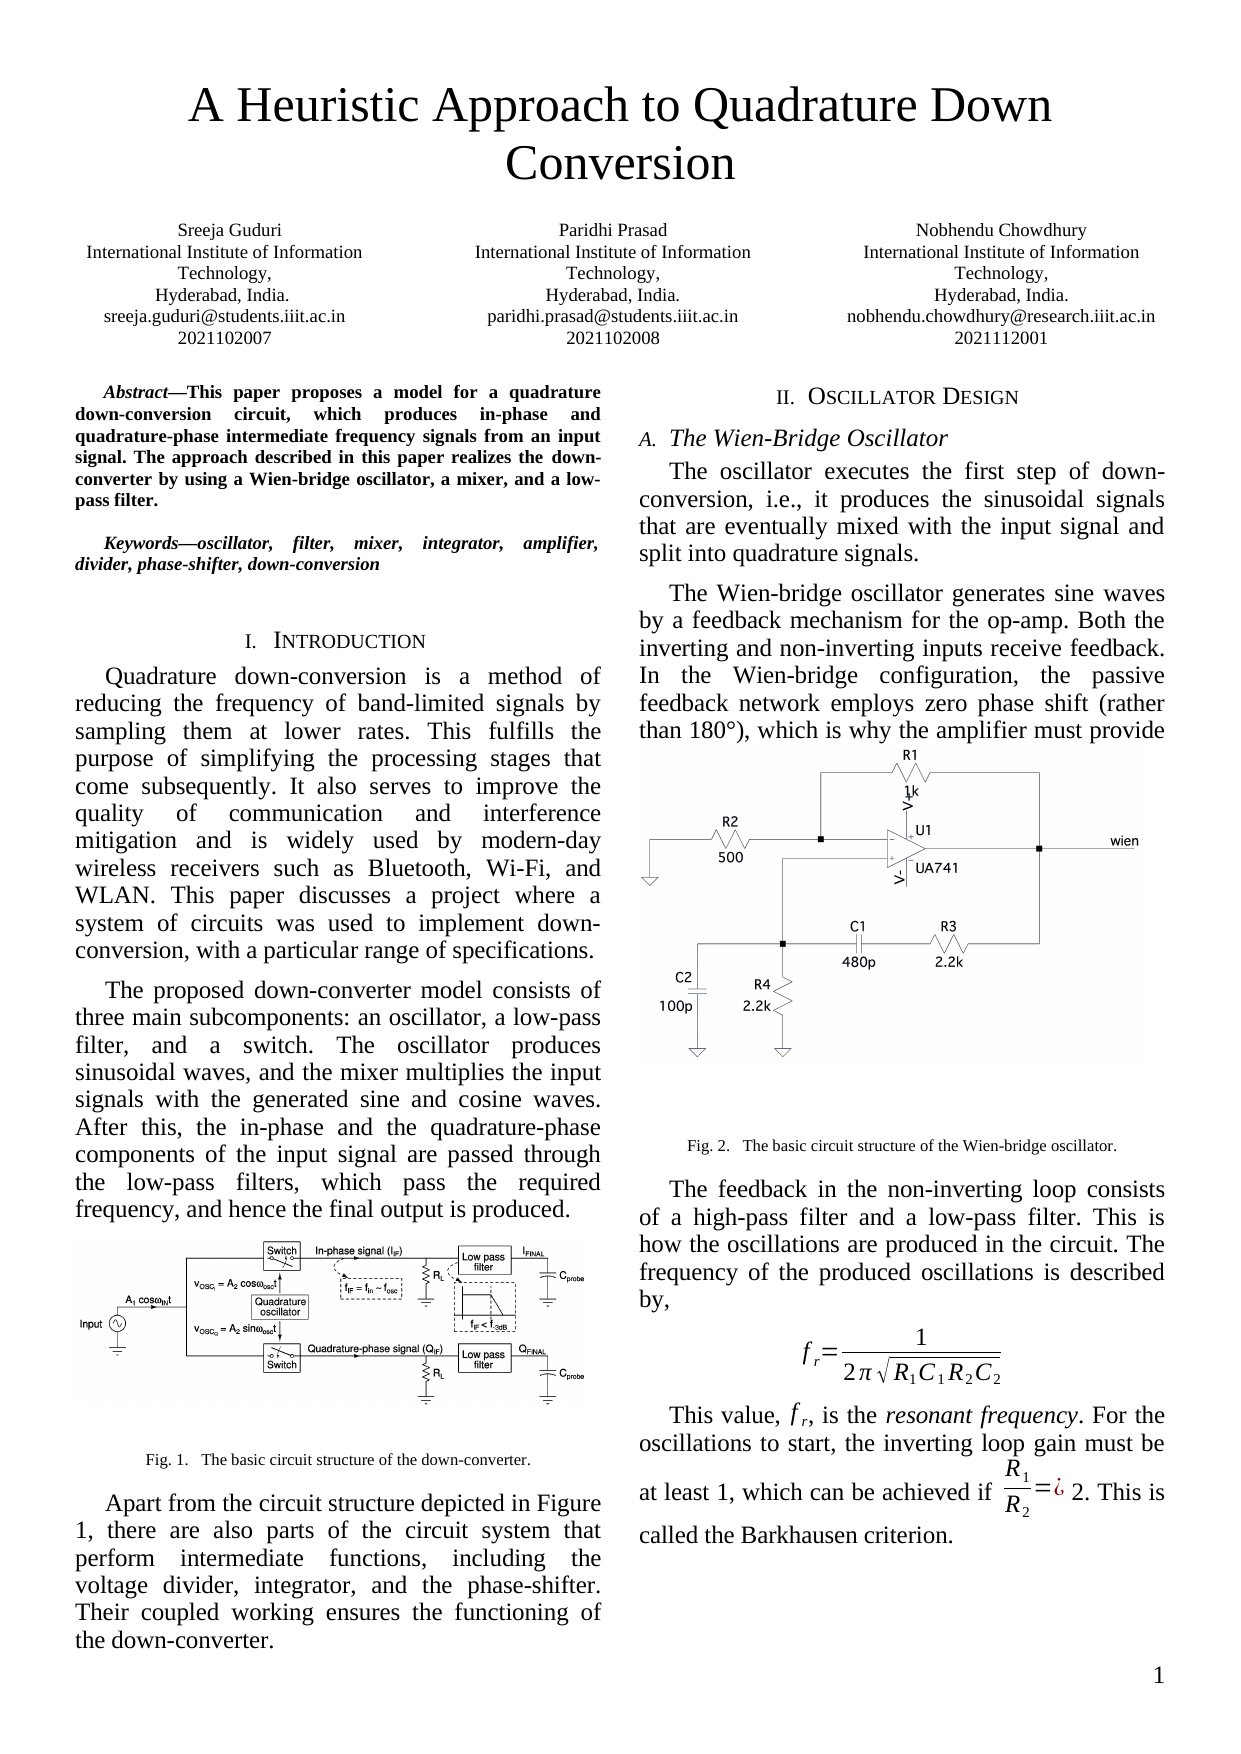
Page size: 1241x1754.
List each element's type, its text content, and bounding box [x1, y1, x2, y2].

text Sreeja Guduri International Institute of Information Technology, Hyderabad, India. sreeja.guduri@students.iiit.ac.in 2021102007 Paridhi Prasad International Institute of Information Technology, Hyderabad, India. paridhi.prasad@students.iiit.ac.in 2021102008 Nobhendu Chowdhury International Institute of Information Technology, Hyderabad, India. nobhendu.chowdhury@research.iiit.ac.in 2021112001 [837, 219, 1165, 348]
text Sreeja Guduri International Institute of Information Technology, Hyderabad, India. sreeja.guduri@students.iiit.ac.in 2021102007 Paridhi Prasad International Institute of Information Technology, Hyderabad, India. paridhi.prasad@students.iiit.ac.in 2021102008 Nobhendu Chowdhury International Institute of Information Technology, Hyderabad, India. nobhendu.chowdhury@research.iiit.ac.in 2021112001 [449, 219, 777, 348]
text The Wien-bridge oscillator generates sine waves by a feedback mechanism for the op-amp. Both the inverting and non-inverting inputs receive feedback. In the Wien-bridge configuration, the passive feedback network employs zero phase shift (rather than 180°), which is why the amplifier must provide a positive gain. [639, 580, 1165, 771]
subtitle The Wien-Bridge Oscillator [639, 423, 1165, 451]
text The proposed down-converter model consists of three main subcomponents: an oscillator, a low-pass filter, and a switch. The oscillator produces sinusoidal waves, and the mixer multiplies the input signals with the generated sine and cosine waves. After this, the in-phase and the quadrature-phase components of the input signal are passed through the low-pass filters, which pass the required frequency, and hence the final output is produced. [75, 976, 601, 1223]
text Sreeja Guduri International Institute of Information Technology, Hyderabad, India. sreeja.guduri@students.iiit.ac.in 2021102007 Paridhi Prasad International Institute of Information Technology, Hyderabad, India. paridhi.prasad@students.iiit.ac.in 2021102008 Nobhendu Chowdhury International Institute of Information Technology, Hyderabad, India. nobhendu.chowdhury@research.iiit.ac.in 2021112001 [61, 219, 388, 348]
subtitle Oscillator Design [639, 381, 1165, 410]
text Keywords—oscillator, filter, mixer, integrator, amplifier, divider, phase-shifter, down-conversion [75, 532, 601, 575]
text This value, , is the resonant frequency. For the oscillations to start, the inverting loop gain must be at least 1, which can be achieved if 2. This is called the Barkhausen criterion. [639, 1399, 1165, 1548]
picture [638, 747, 1144, 1063]
text Quadrature down-conversion is a method of reducing the frequency of band-limited signals by sampling them at lower rates. This fulfills the purpose of simplifying the processing stages that come subsequently. It also serves to improve the quality of communication and interference mitigation and is widely used by modern-day wireless receivers such as Bluetooth, Wi-Fi, and WLAN. This paper discusses a project where a system of circuits was used to implement down-conversion, with a particular range of specifications. [75, 663, 601, 964]
text The basic circuit structure of the down-converter. [75, 1449, 601, 1468]
subtitle Introduction [75, 626, 601, 654]
text Abstract—This paper proposes a model for a quadrature down-conversion circuit, which produces in-phase and quadrature-phase intermediate frequency signals from an input signal. The approach described in this paper realizes the down-converter by using a Wien-bridge oscillator, a mixer, and a low-pass filter. [75, 381, 601, 511]
text The basic circuit structure of the Wien-bridge oscillator. [639, 1136, 1165, 1155]
text The feedback in the non-inverting loop consists of a high-pass filter and a low-pass filter. This is how the oscillations are produced in the circuit. The frequency of the produced oscillations is described by, [639, 1176, 1165, 1313]
text Apart from the circuit structure depicted in Figure 1, there are also parts of the circuit system that perform intermediate functions, including the voltage divider, integrator, and the phase-shifter. Their coupled working ensures the functioning of the down-converter. [75, 1489, 601, 1654]
title A Heuristic Approach to Quadrature Down Conversion [75, 75, 1165, 190]
text The oscillator executes the first step of down-conversion, i.e., it produces the sinusoidal signals that are eventually mixed with the input signal and split into quadrature signals. [639, 458, 1165, 567]
